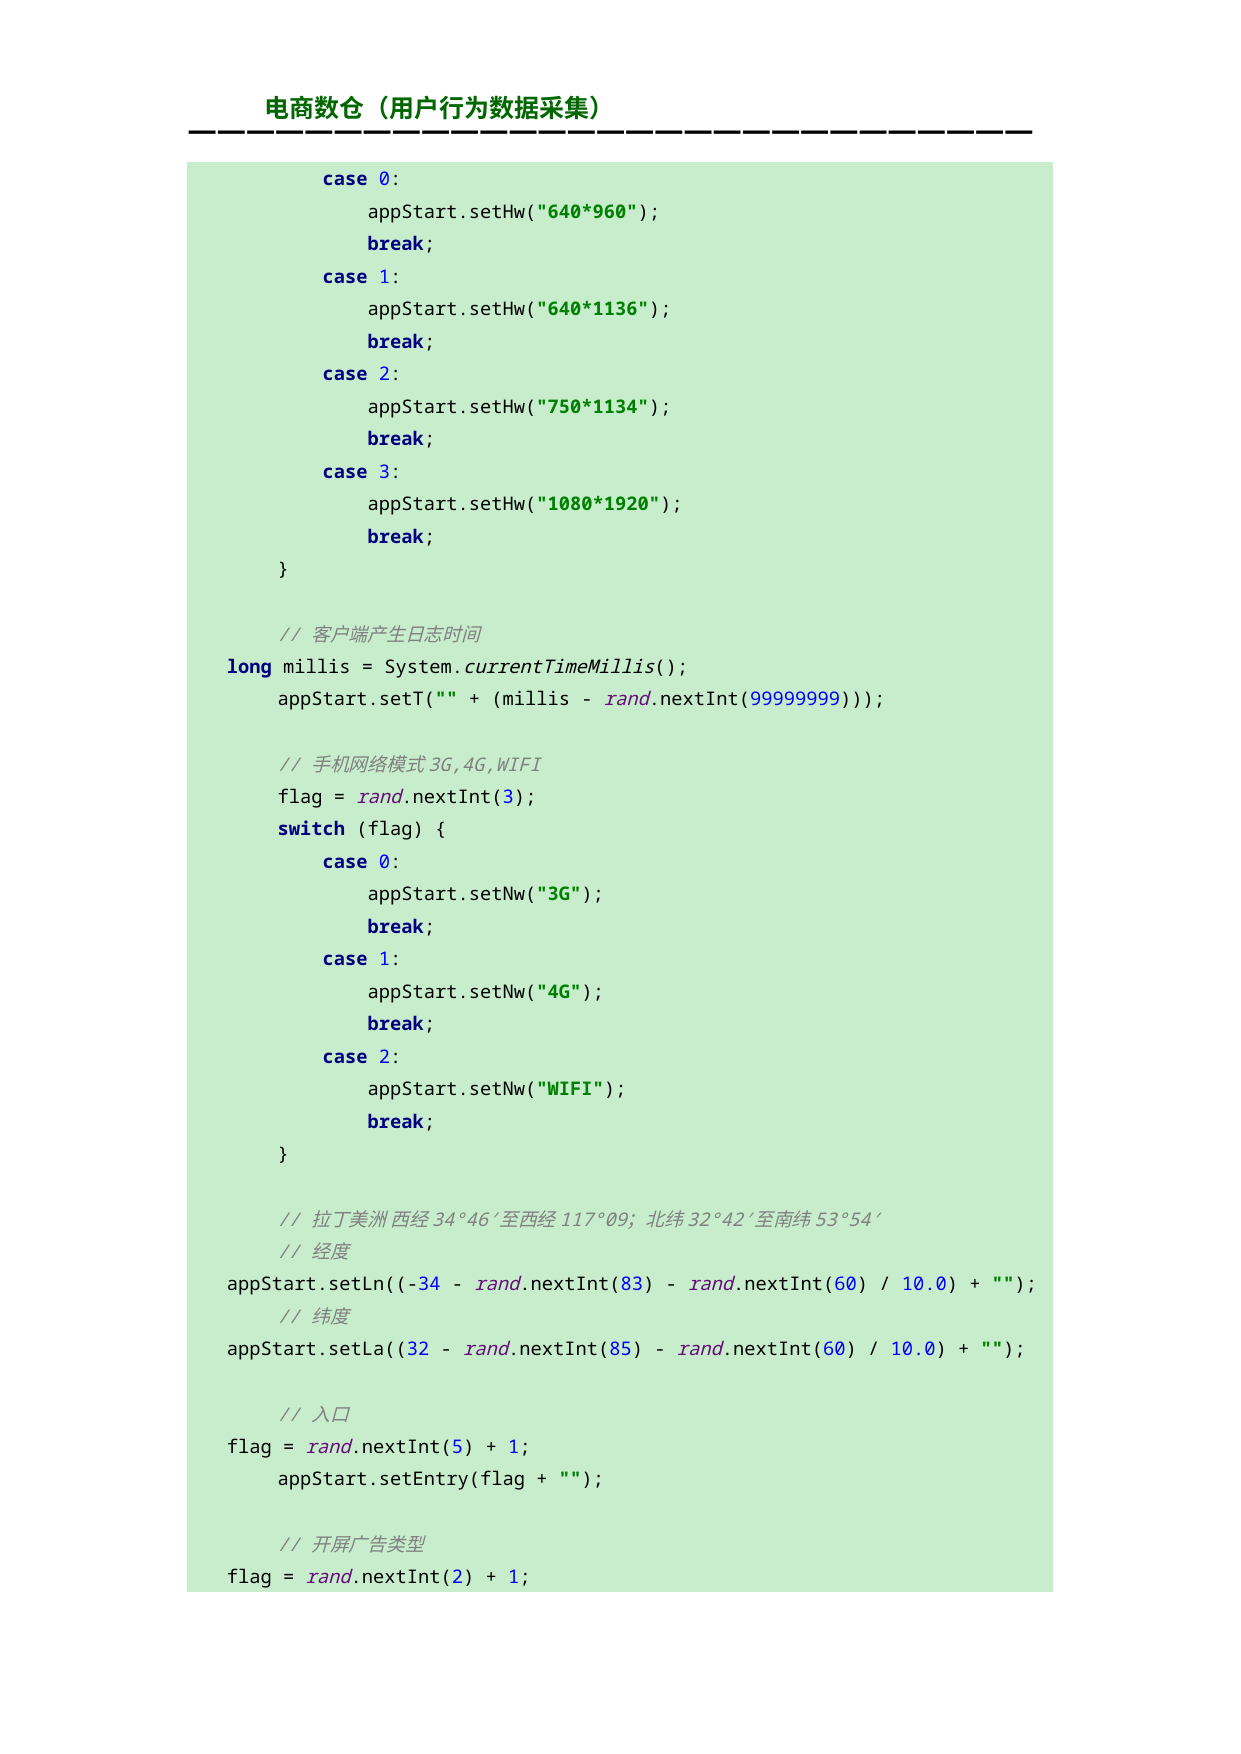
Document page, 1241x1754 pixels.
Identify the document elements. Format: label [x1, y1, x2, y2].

text [187, 162, 1053, 1592]
